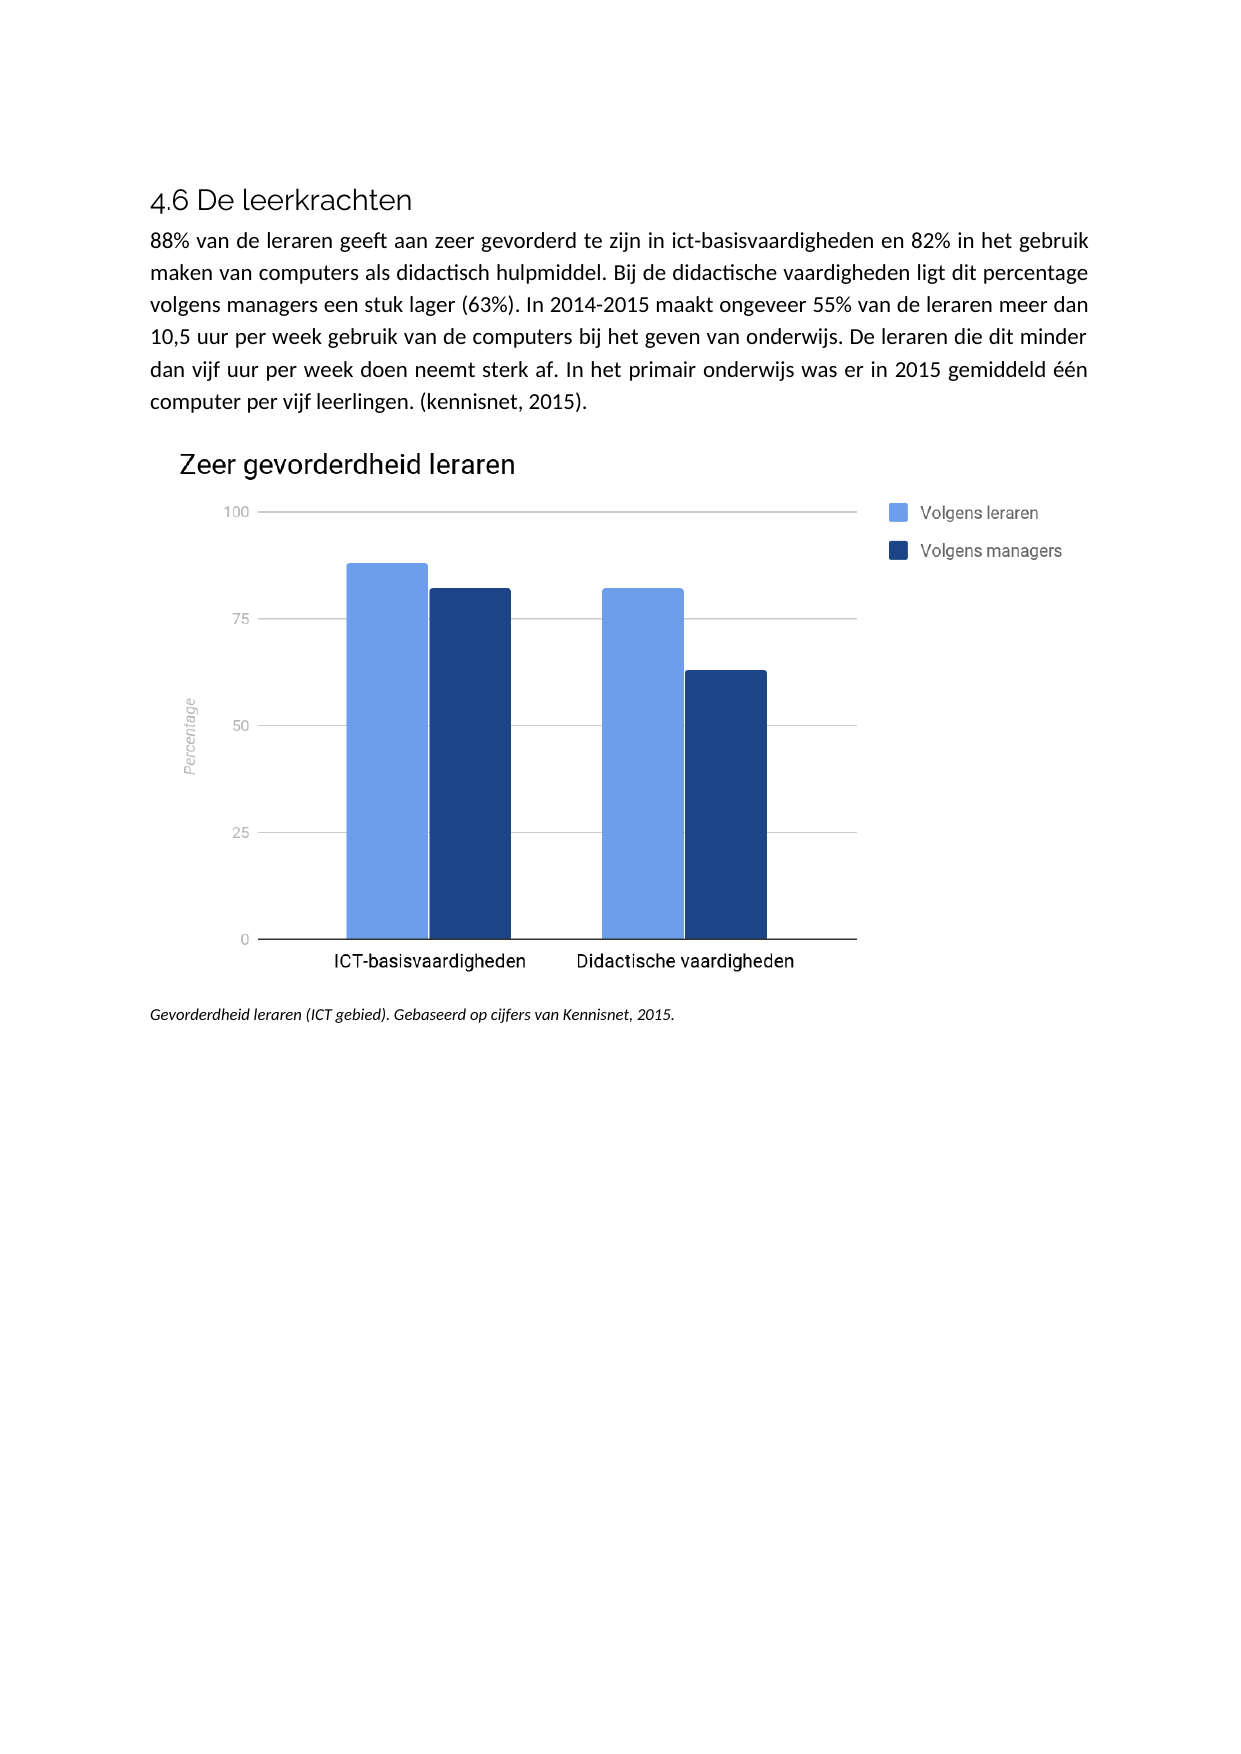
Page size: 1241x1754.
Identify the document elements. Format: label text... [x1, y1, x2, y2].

subtitle 4.6 De leerkrachten [150, 183, 1090, 218]
subtitle Gevorderdheid leraren (ICT gebied). Gebaseerd op cijfers van Kennisnet, 2015. [150, 1004, 1090, 1024]
picture [150, 419, 1091, 1001]
text 88% van de leraren geeft aan zeer gevorderd te zijn in ict-basisvaardigheden en 82% in het gebruik maken van computers als didactisch hulpmiddel. Bij de didactische vaardigheden ligt dit percentage volgens managers een stuk lager (63%). In 2014-2015 maakt ongeveer 55% van de leraren meer dan 10,5 uur per week gebruik van de computers bij het geven van onderwijs. De leraren die dit minder dan vijf uur per week doen neemt sterk af. In het primair onderwijs was er in 2015 gemiddeld één computer per vijf leerlingen. (kennisnet, 2015). [150, 226, 1090, 415]
